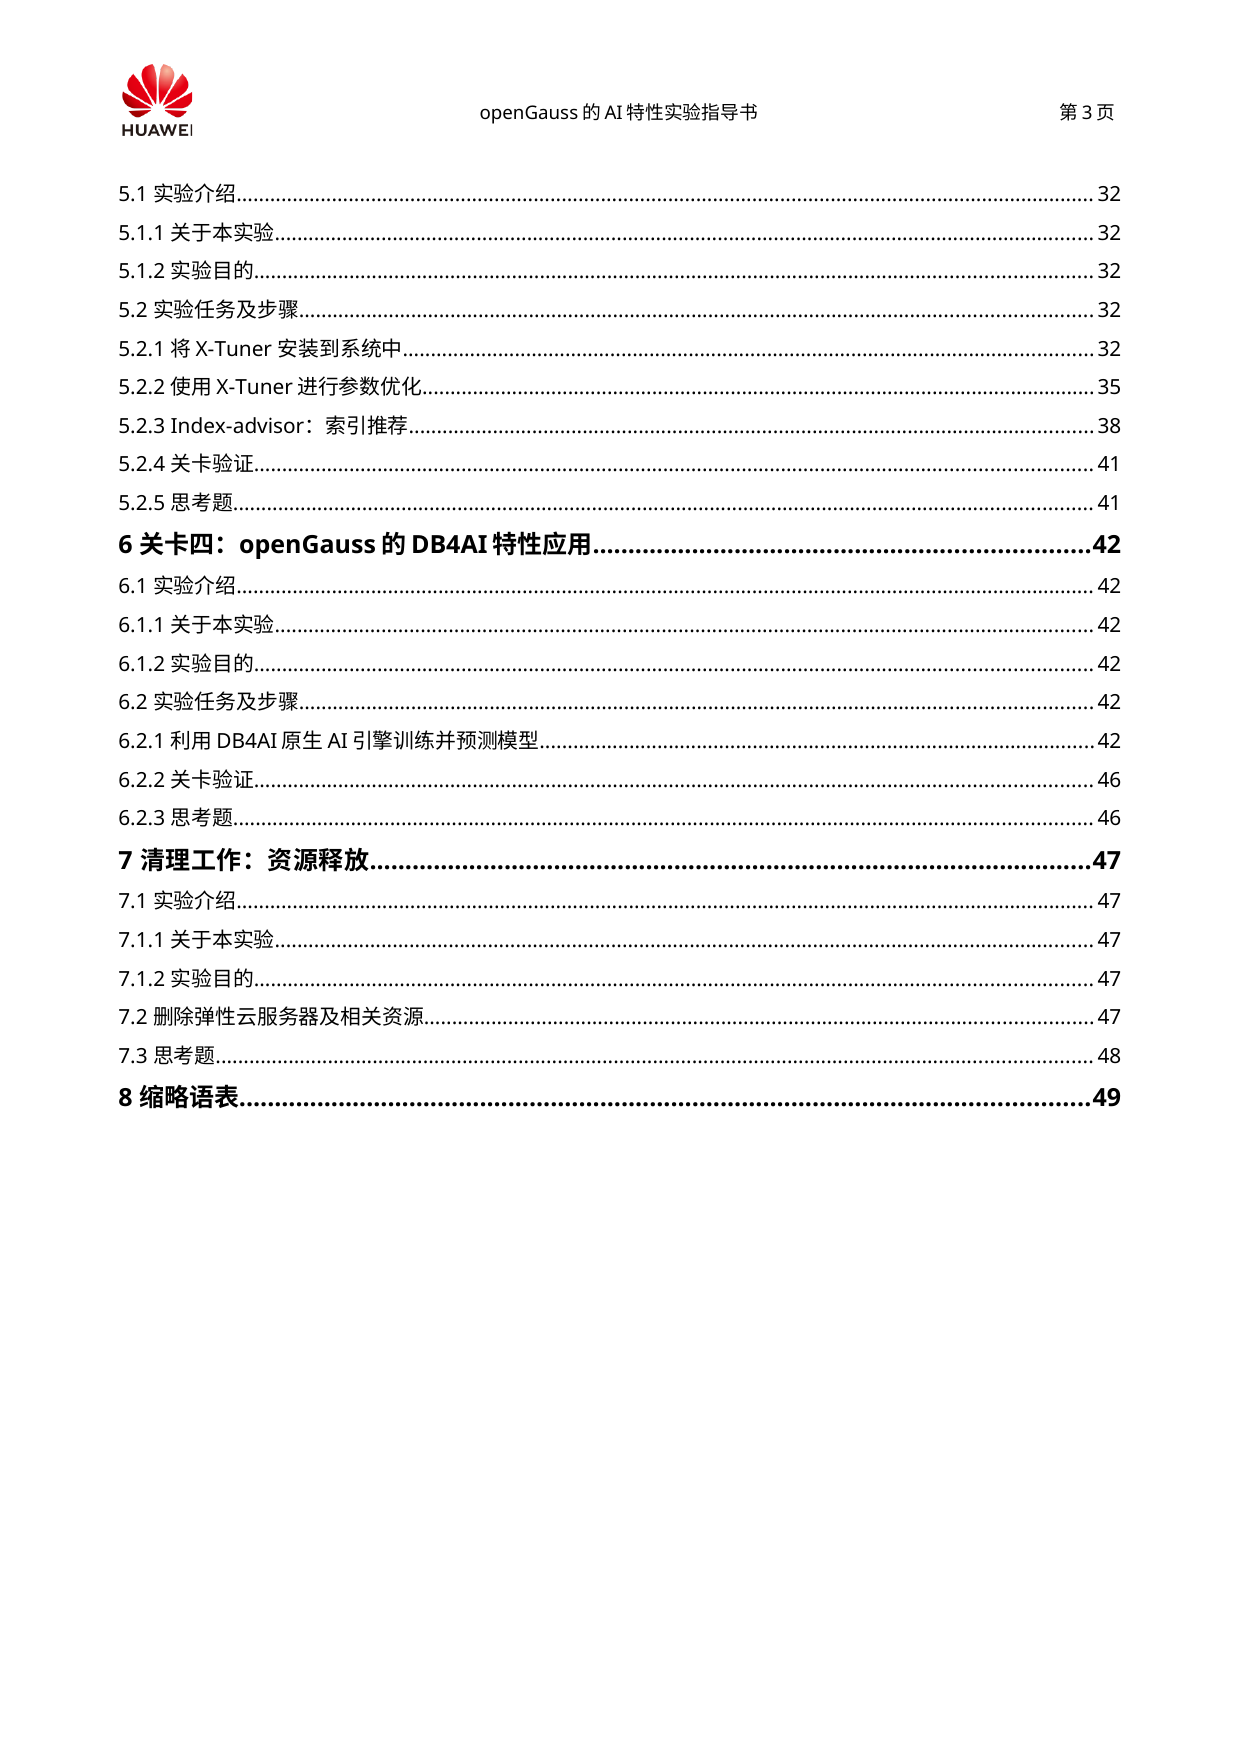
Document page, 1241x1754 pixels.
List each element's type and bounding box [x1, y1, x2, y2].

picture [122, 64, 193, 136]
